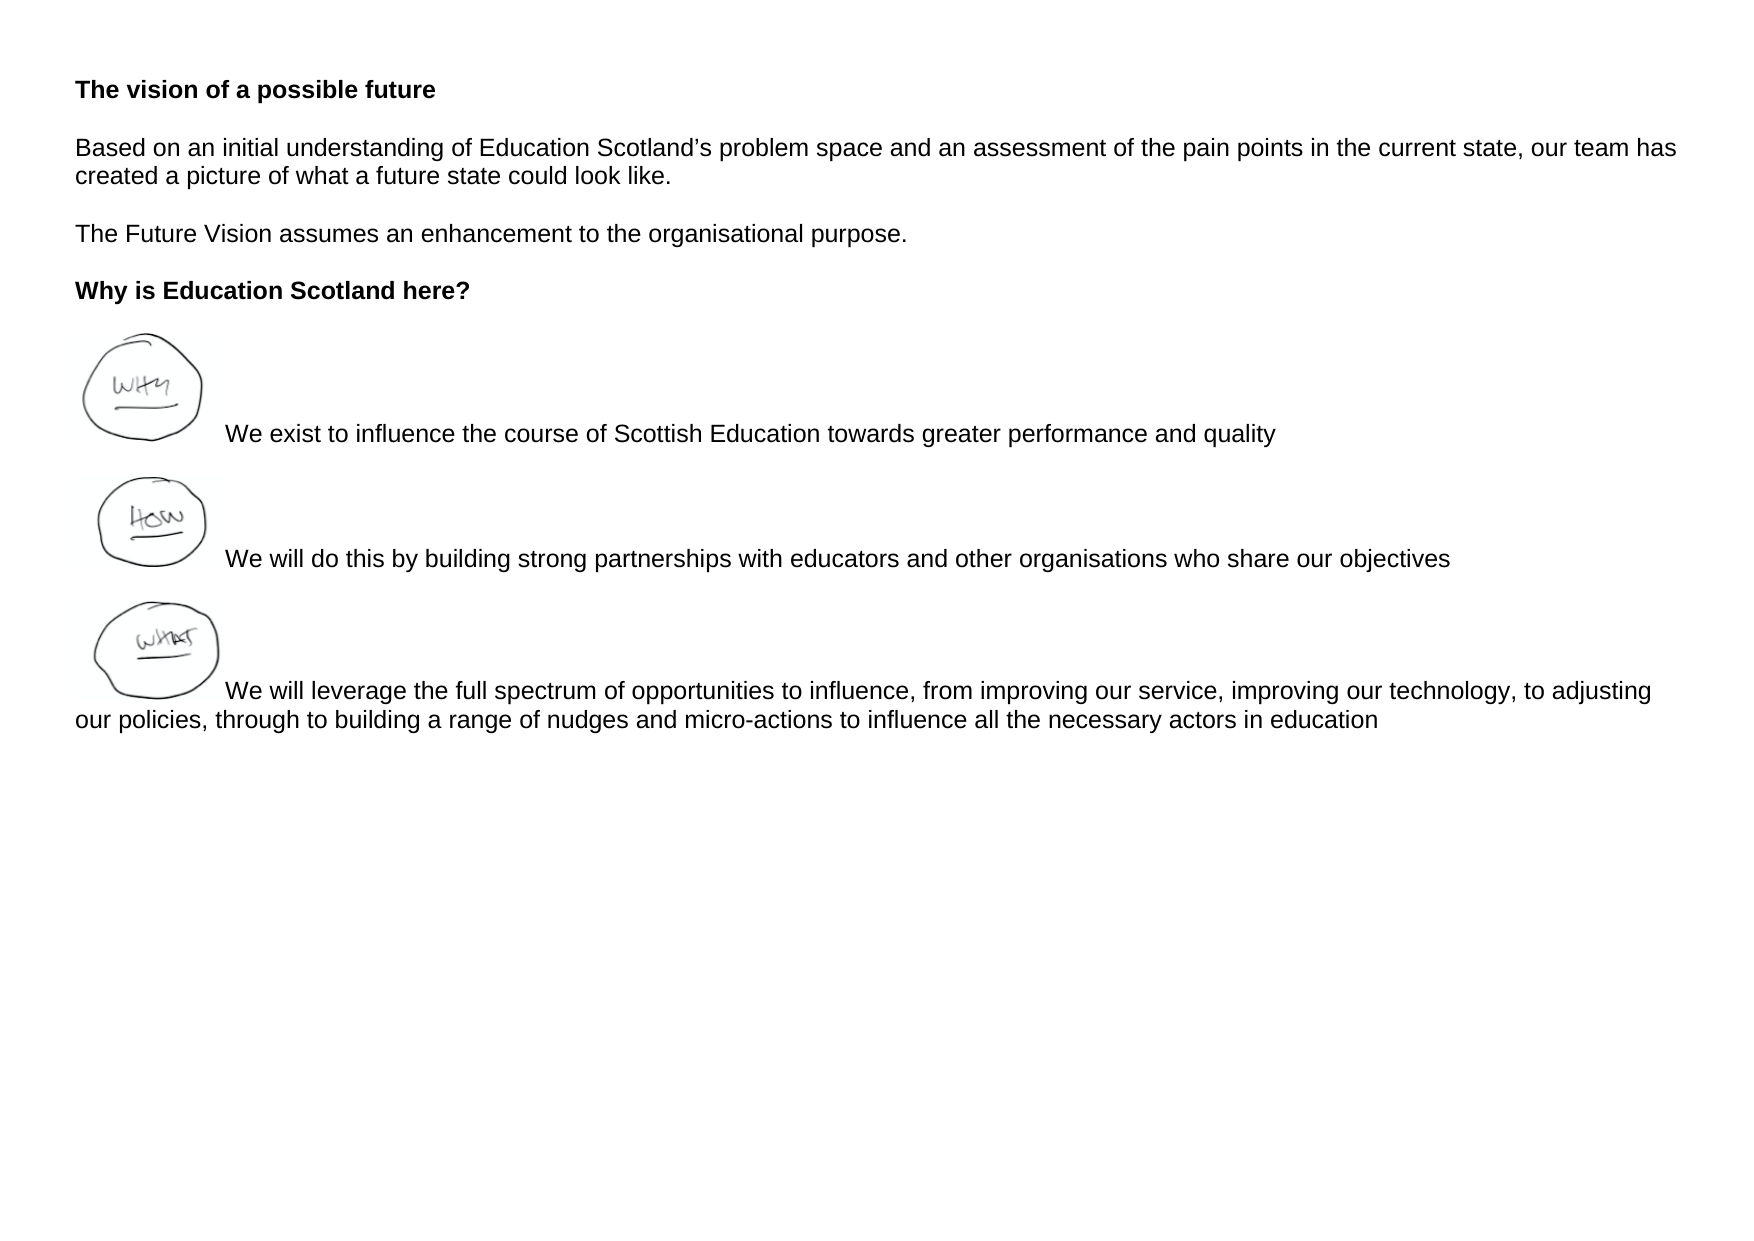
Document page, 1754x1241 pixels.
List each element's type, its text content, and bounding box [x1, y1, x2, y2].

text Based on an initial understanding of Education Scotland’s problem space and an assessment of the pain points in the current state, our team has created a picture of what a future state could look like. [75, 132, 1679, 190]
text The Future Vision assumes an enhancement to the organisational purpose. [75, 219, 1679, 247]
text We exist to influence the course of Scottish Education towards greater performance and quality [75, 334, 1679, 447]
text Why is Education Scotland here? [75, 276, 1679, 305]
picture [75, 476, 226, 568]
text We will leverage the full spectrum of opportunities to influence, from improving our service, improving our technology, to adjusting our policies, through to building a range of nudges and micro-actions to influence all the necessary actors in education [75, 602, 1679, 734]
picture [75, 333, 226, 442]
text We will do this by building strong partnerships with educators and other organisations who share our objectives [75, 476, 1679, 573]
picture [75, 601, 226, 700]
subtitle The vision of a possible future [75, 75, 1679, 104]
